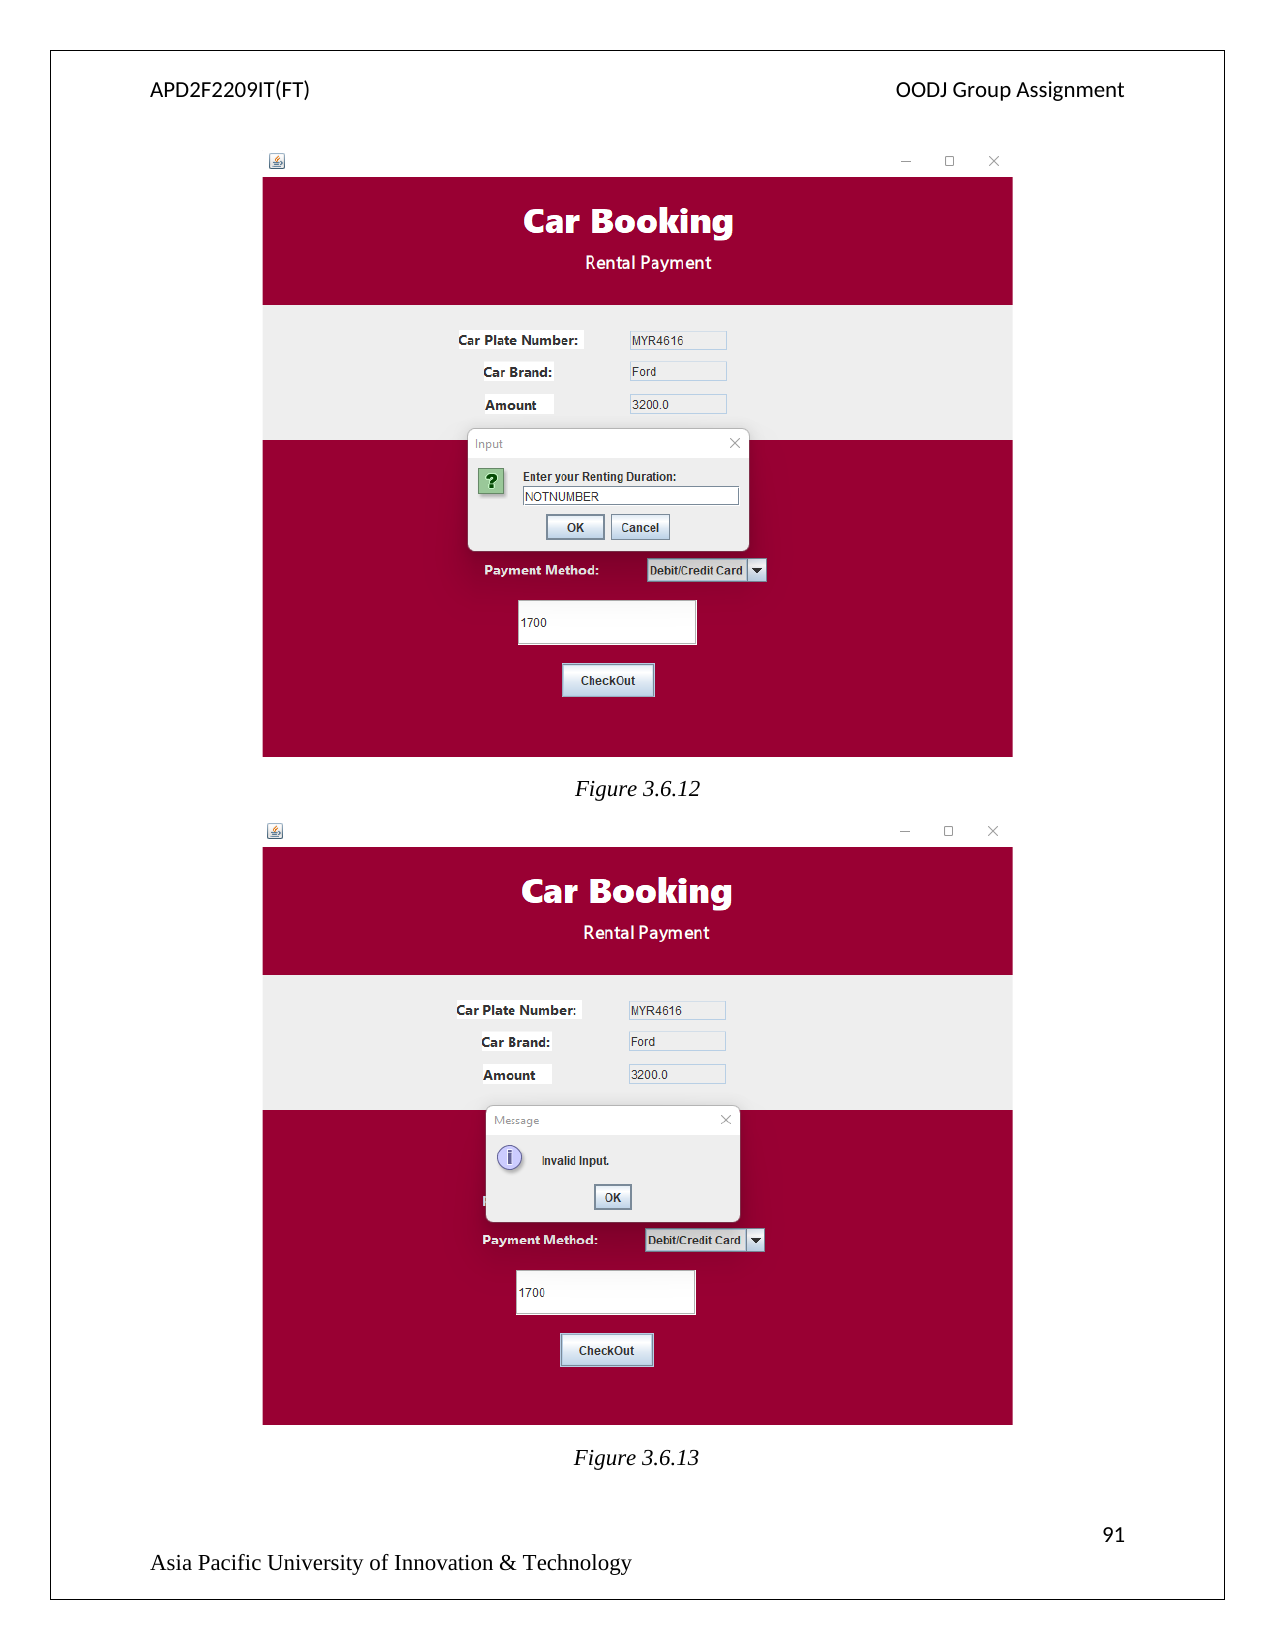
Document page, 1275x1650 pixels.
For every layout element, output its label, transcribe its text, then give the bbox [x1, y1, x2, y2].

picture [262, 150, 1013, 757]
text Figure 3.6.13 [150, 1444, 1125, 1470]
text Figure 3.6.12 [150, 775, 1125, 801]
picture [262, 820, 1013, 1425]
